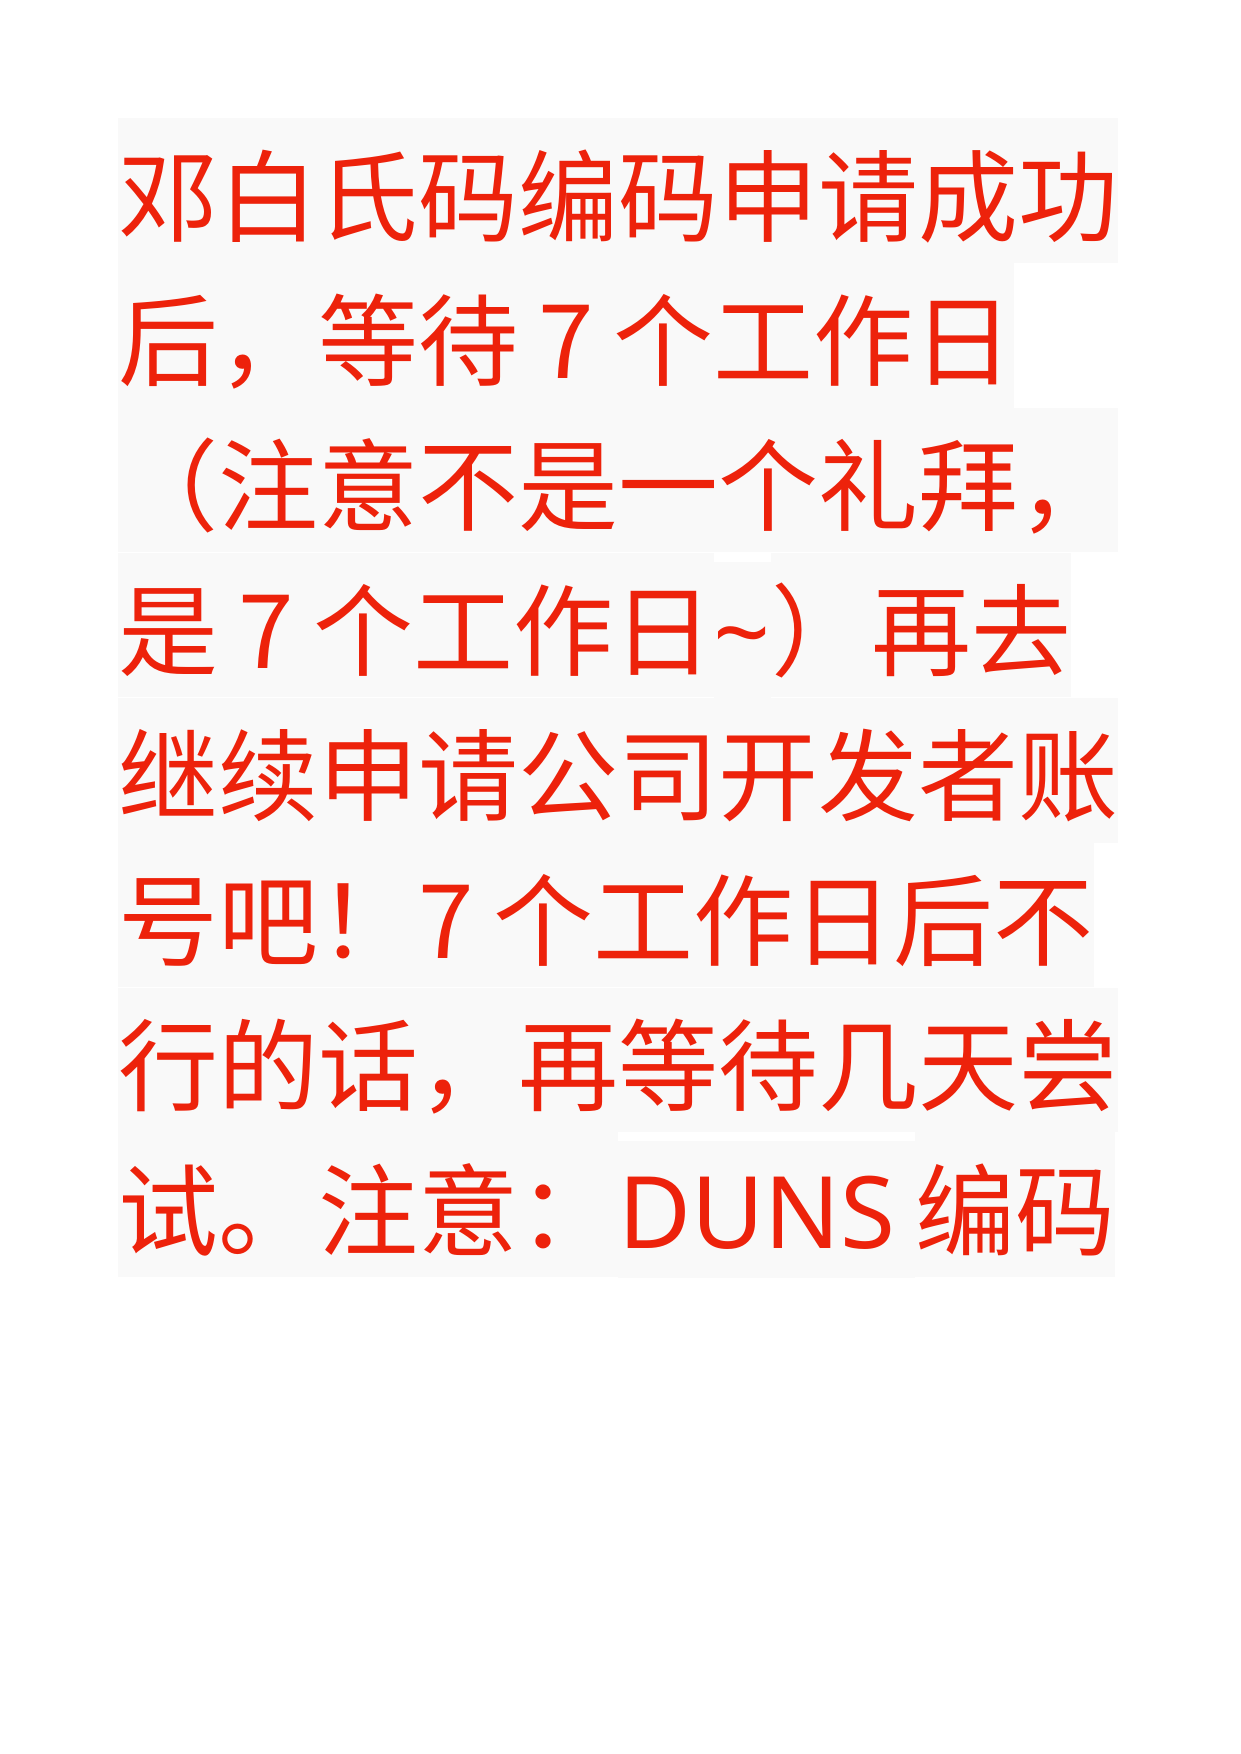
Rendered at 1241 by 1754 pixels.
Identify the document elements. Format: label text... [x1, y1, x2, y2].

text 邓白氏码编码申请成功后，等待7个工作日（注意不是一个礼拜，是7个工作日~）再去继续申请公司开发者账号吧！7个工作日后不行的话，再等待几天尝试。注意：DUNS编码只能尝试3次，贪吃有危险。。 [118, 118, 1122, 1278]
